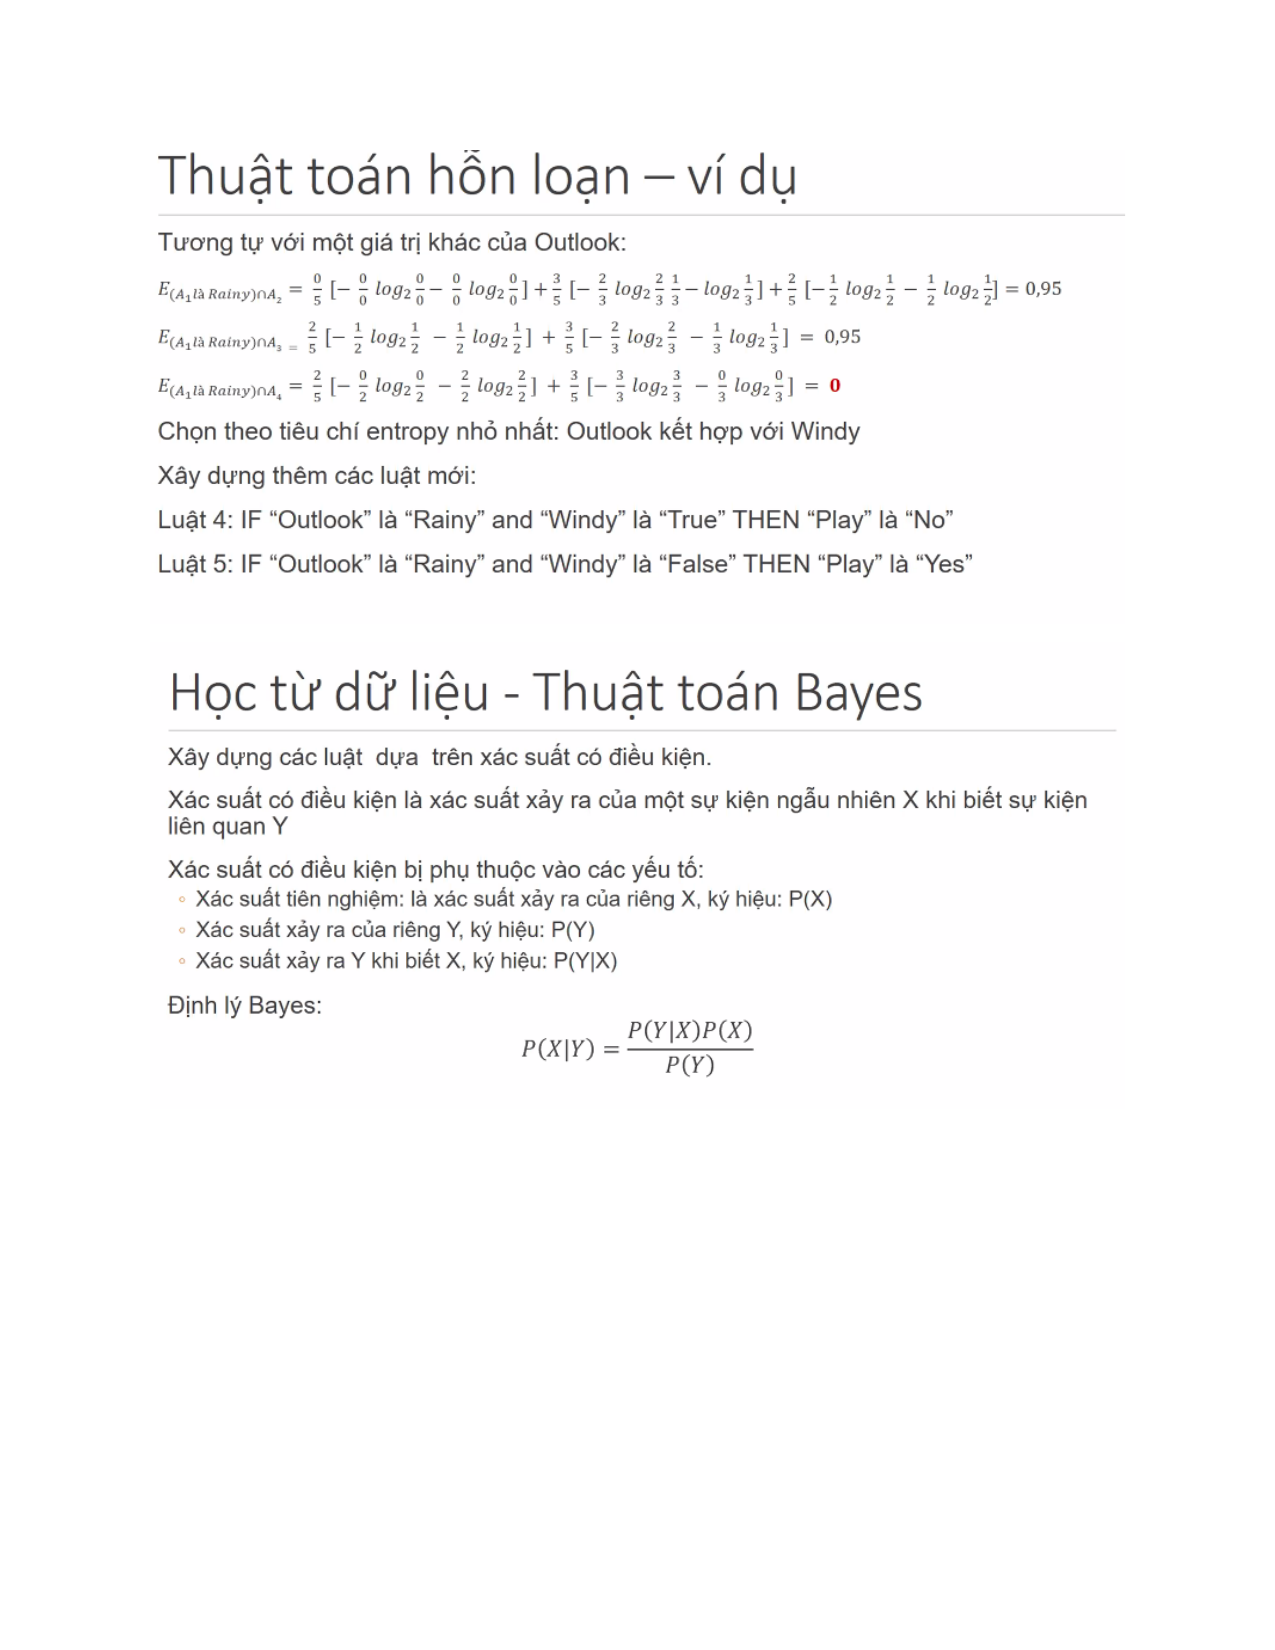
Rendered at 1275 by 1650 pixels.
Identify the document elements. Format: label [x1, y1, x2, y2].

picture [150, 642, 1125, 1109]
picture [150, 150, 1125, 624]
